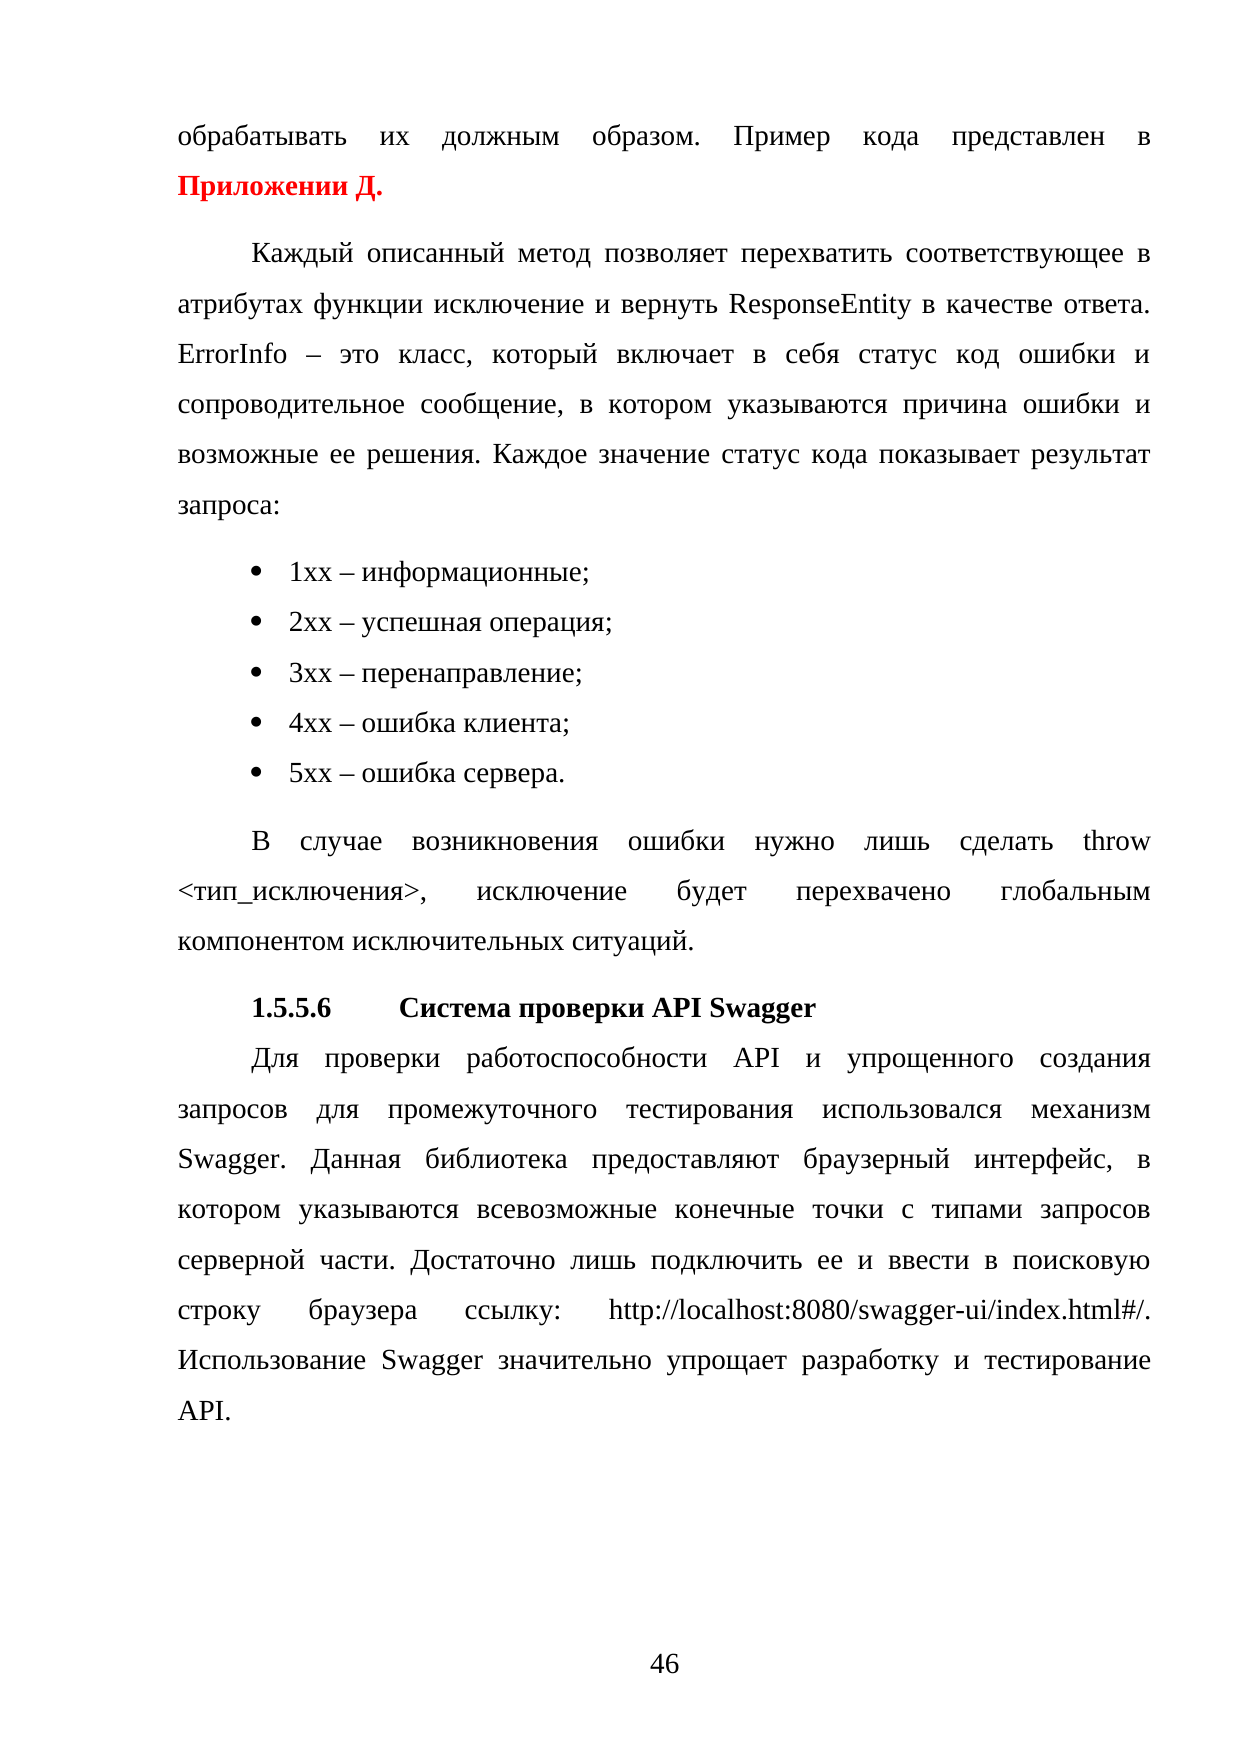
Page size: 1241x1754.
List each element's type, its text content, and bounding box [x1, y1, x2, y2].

text Для проверки работоспособности API и упрощенного создания запросов для промежуточного тестирования использовался механизм Swagger. Данная библиотека предоставляют браузерный интерфейс, в котором указываются всевозможные конечные точки с типами запросов серверной части. Достаточно лишь подключить ее и ввести в поисковую строку браузера ссылку: http://localhost:8080/swagger-ui/index.html#/. Использование Swagger значительно упрощает разработку и тестирование API. [177, 1041, 1152, 1426]
text Каждый описанный метод позволяет перехватить соответствующее в атрибутах функции исключение и вернуть ResponseEntity в качестве ответа. ErrorInfo – это класс, который включает в себя статус код ошибки и сопроводительное сообщение, в котором указываются причина ошибки и возможные ее решения. Каждое значение статус кода показывает результат запроса: [177, 235, 1152, 521]
list 4xx – ошибка клиента; [251, 705, 1152, 739]
subtitle Система проверки API Swagger [251, 990, 1152, 1024]
list 3xx – перенаправление; [251, 655, 1152, 688]
list 2xx – успешная операция; [251, 604, 1152, 638]
list 5xx – ошибка сервера. [251, 756, 1152, 789]
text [177, 118, 1152, 202]
list 1xx – информационные; [251, 554, 1152, 588]
text В случае возникновения ошибки нужно лишь сделать throw <тип_исключения>, исключение будет перехвачено глобальным компонентом исключительных ситуаций. [177, 823, 1152, 957]
